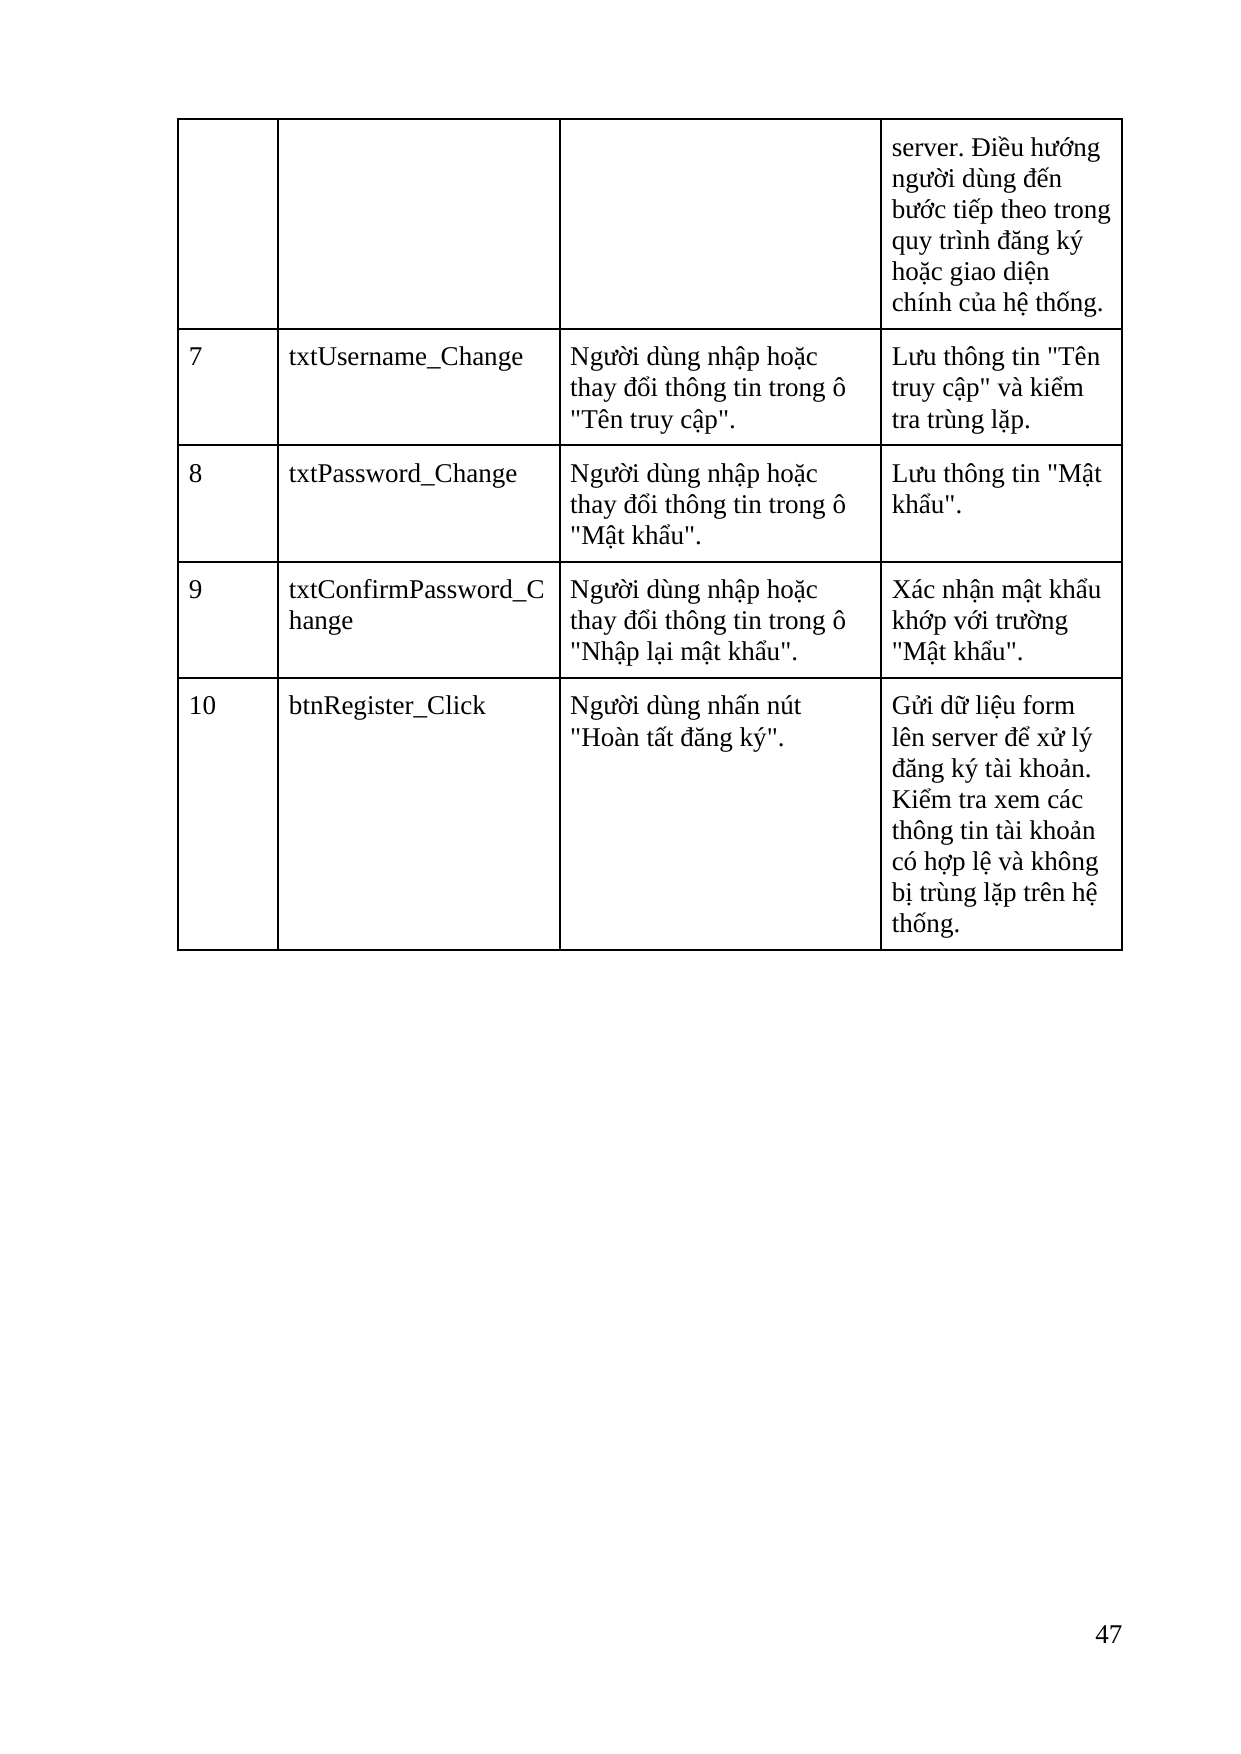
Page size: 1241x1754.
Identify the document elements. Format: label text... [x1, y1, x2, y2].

table_cell Gửi dữ liệu form lên server để xử lý đăng ký tài khoản. Kiểm tra xem các thông tin tài khoản có hợp lệ và không bị trùng lặp trên hệ thống. [882, 679, 1121, 949]
table_cell txtPassword_Change [279, 446, 559, 561]
table_cell 10 [179, 679, 277, 949]
table_cell txtConfirmPassword_Change [279, 563, 559, 677]
table_cell 7 [179, 330, 277, 444]
table_cell btnRegister_Click [279, 679, 559, 949]
table_cell Lưu thông tin "Mật khẩu". [882, 446, 1121, 561]
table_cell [279, 120, 559, 328]
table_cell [882, 120, 1121, 328]
table_cell Người dùng nhấn nút "Hoàn tất đăng ký". [561, 679, 880, 949]
table_cell txtUsername_Change [279, 330, 559, 444]
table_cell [561, 120, 880, 328]
table_cell 6 [179, 120, 277, 328]
table_cell Người dùng nhập hoặc thay đổi thông tin trong ô "Mật khẩu". [561, 446, 880, 561]
table_cell Lưu thông tin "Tên truy cập" và kiểm tra trùng lặp. [882, 330, 1121, 444]
table_cell 9 [179, 563, 277, 677]
table_cell Xác nhận mật khẩu khớp với trường "Mật khẩu". [882, 563, 1121, 677]
table_cell Người dùng nhập hoặc thay đổi thông tin trong ô "Tên truy cập". [561, 330, 880, 444]
table_cell Người dùng nhập hoặc thay đổi thông tin trong ô "Nhập lại mật khẩu". [561, 563, 880, 677]
table_cell 8 [179, 446, 277, 561]
